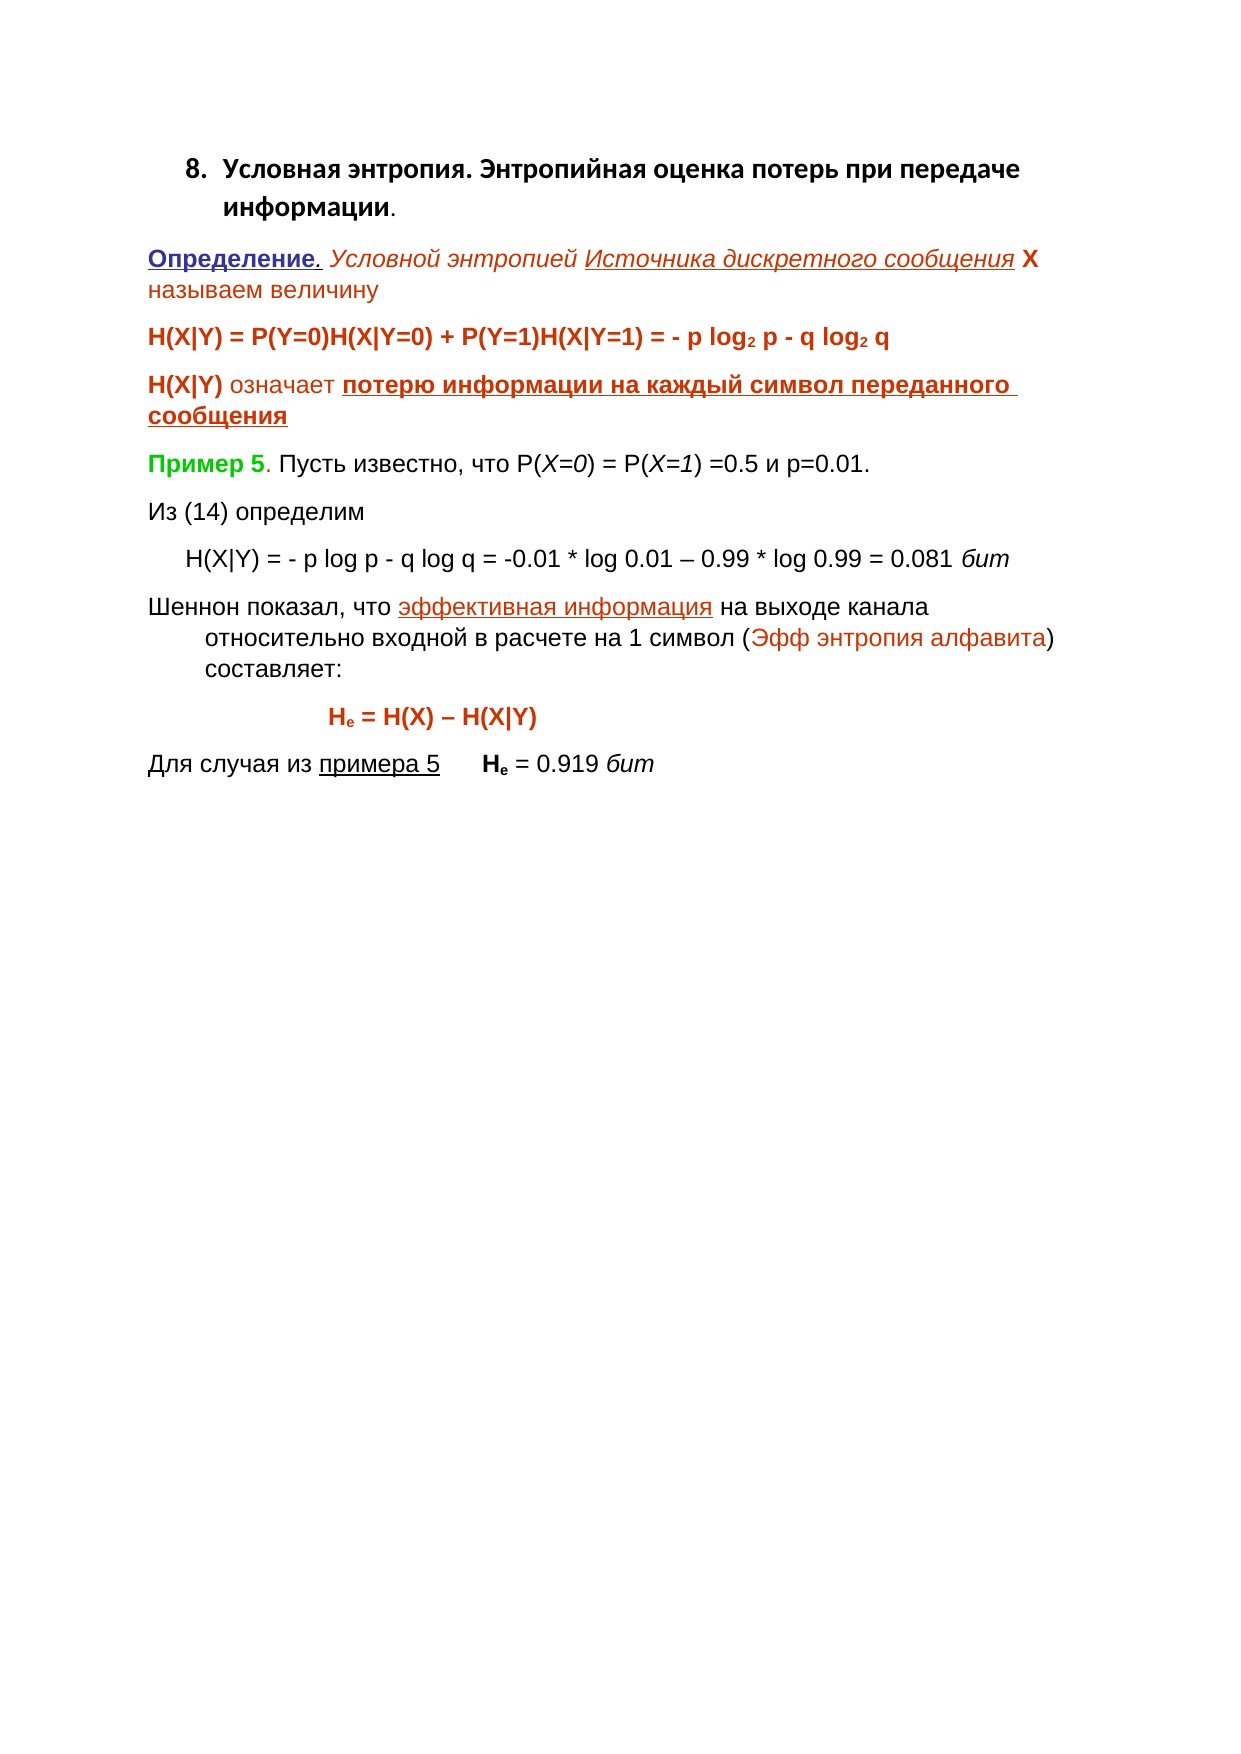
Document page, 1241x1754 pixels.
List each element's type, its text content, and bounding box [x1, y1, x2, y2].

text H(X|Y) = - р log р - q log q = -0.01 * log 0.01 – 0.99 * log 0.99 = 0.081 бит [185, 544, 1090, 573]
text Шеннон показал, что эффективная информация на выходе канала относительно входной в расчете на 1 символ (Эфф энтропия алфавита) составляет: [148, 592, 1090, 683]
text Не = H(X) – H(X|Y) [148, 702, 1090, 730]
text Из (14) определим [148, 496, 1090, 525]
text Пример 5. Пусть известно, что Р(Х=0) = Р(Х=1) =0.5 и р=0.01. [148, 449, 1090, 477]
text Определение. Условной энтропией Источника дискретного сообщения X называем величину [148, 243, 1090, 303]
list Условная энтропия. Энтропийная оценка потерь при передаче информации. [185, 150, 1090, 224]
text Для случая из примера 5 Не = 0.919 бит [148, 749, 1090, 778]
text H(X|Y) означает потерю информации на каждый символ переданного сообщения [148, 370, 1090, 430]
text H(X|Y) = P(Y=0)H(X|Y=0) + P(Y=1)H(X|Y=1) = - р log2 р - q log2 q [148, 322, 1090, 351]
